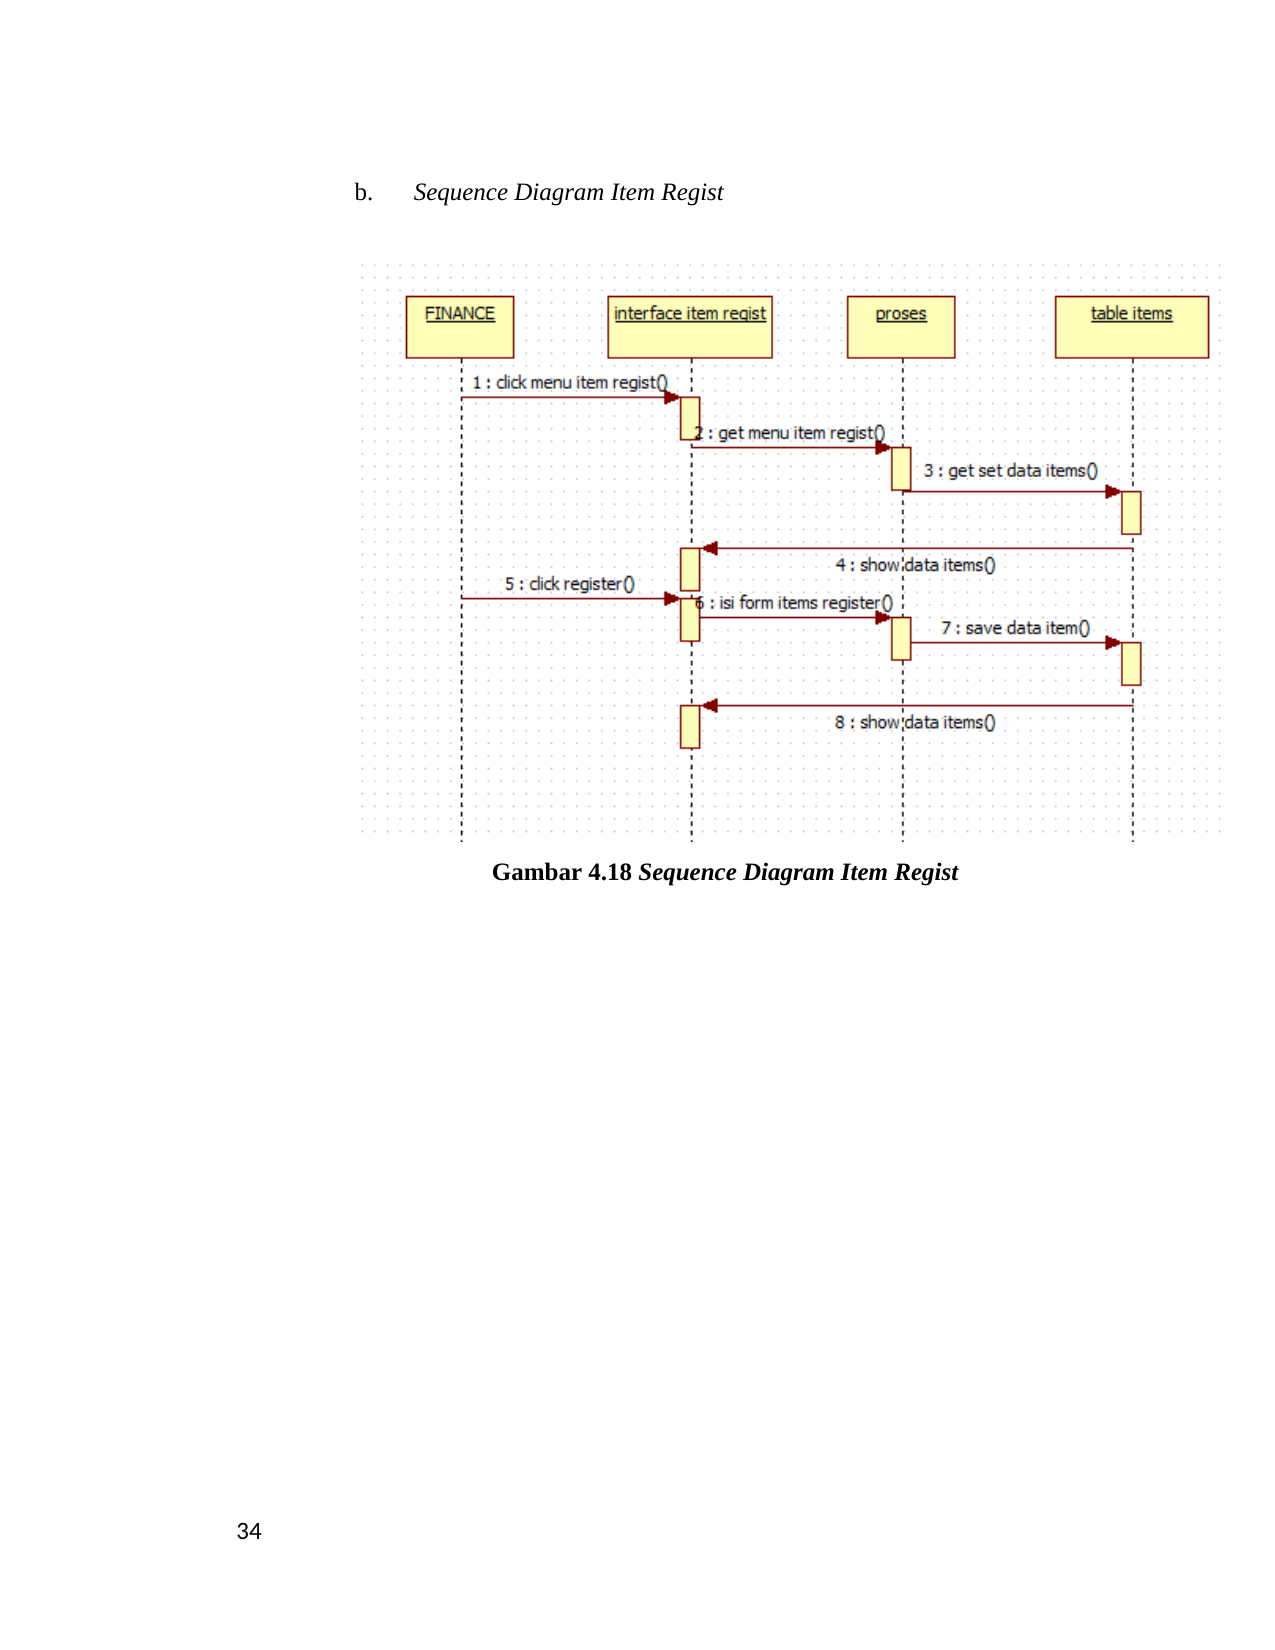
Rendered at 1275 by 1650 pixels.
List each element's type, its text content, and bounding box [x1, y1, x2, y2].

list Sequence Diagram Item Regist [354, 177, 1098, 206]
text Gambar 4.18 Sequence Diagram Item Regist [354, 857, 1098, 886]
picture [354, 263, 1227, 842]
